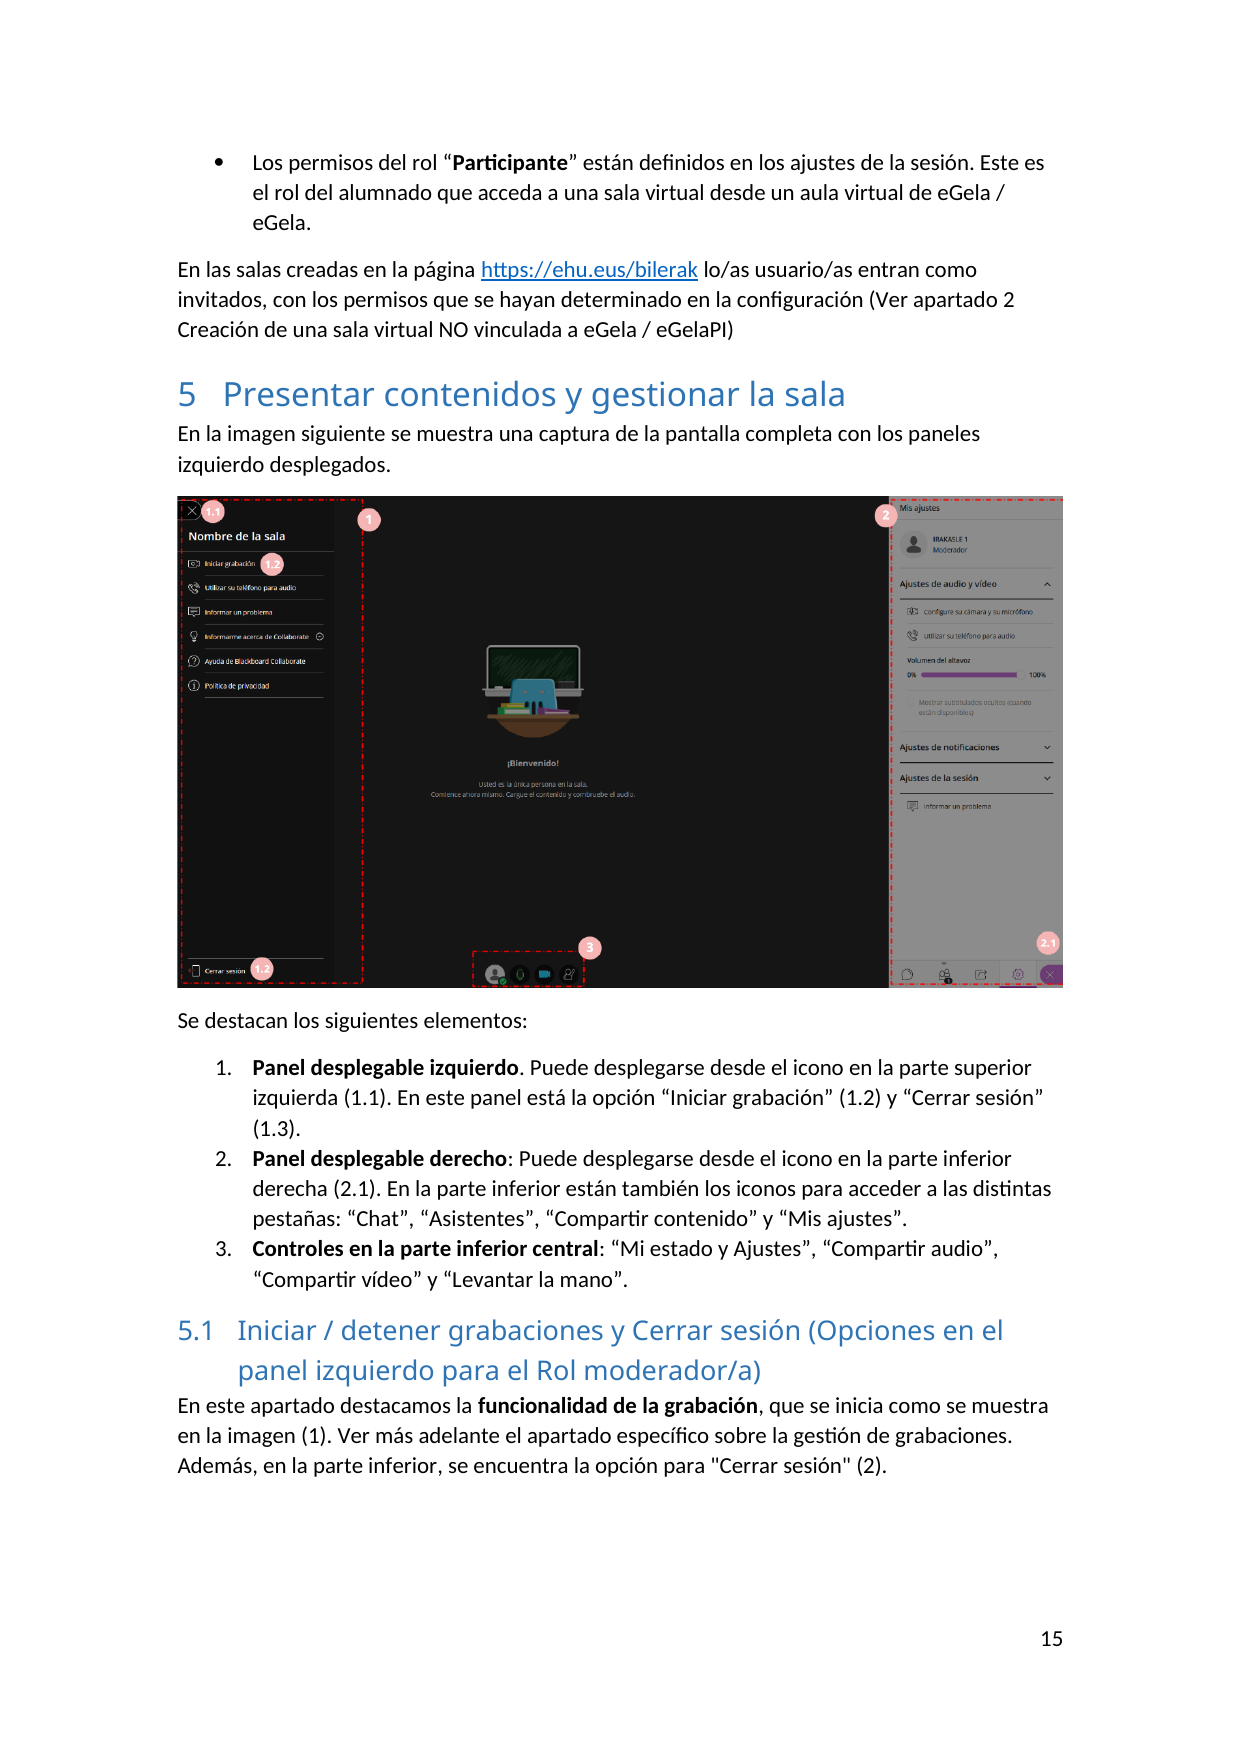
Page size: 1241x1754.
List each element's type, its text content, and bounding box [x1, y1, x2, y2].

list Panel desplegable derecho: Puede desplegarse desde el icono en la parte inferior derecha (2.1). En la parte inferior están también los iconos para acceder a las distintas pestañas: “Chat”, “Asistentes”, “Compartir contenido” y “Mis ajustes”. [215, 1144, 1063, 1232]
subtitle Presentar contenidos y gestionar la sala [177, 371, 1063, 416]
list Controles en la parte inferior central: “Mi estado y Ajustes”, “Compartir audio”, “Compartir vídeo” y “Levantar la mano”. [215, 1234, 1063, 1293]
list Panel desplegable izquierdo. Puede desplegarse desde el icono en la parte superior izquierda (1.1). En este panel está la opción “Iniciar grabación” (1.2) y “Cerrar sesión” (1.3). [215, 1053, 1063, 1142]
text Se destacan los siguientes elementos: [177, 1006, 1063, 1034]
text En este apartado destacamos la funcionalidad de la grabación, que se inicia como se muestra en la imagen (1). Ver más adelante el apartado específico sobre la gestión de grabaciones. Además, en la parte inferior, se encuentra la opción para "Cerrar sesión" (2). [177, 1391, 1063, 1479]
picture [177, 496, 1063, 988]
list Los permisos del rol “Participante” están definidos en los ajustes de la sesión. Este es el rol del alumnado que acceda a una sala virtual desde un aula virtual de eGela / eGela. [215, 148, 1063, 236]
text En las salas creadas en la página https://ehu.eus/bilerak lo/as usuario/as entran como invitados, con los permisos que se hayan determinado en la configuración (Ver apartado 2 Creación de una sala virtual NO vinculada a eGela / eGelaPI) [177, 255, 1063, 343]
subtitle Iniciar / detener grabaciones y Cerrar sesión (Opciones en el panel izquierdo para el Rol moderador/a) [177, 1312, 1063, 1388]
text En la imagen siguiente se muestra una captura de la pantalla completa con los paneles izquierdo desplegados. [177, 419, 1063, 478]
